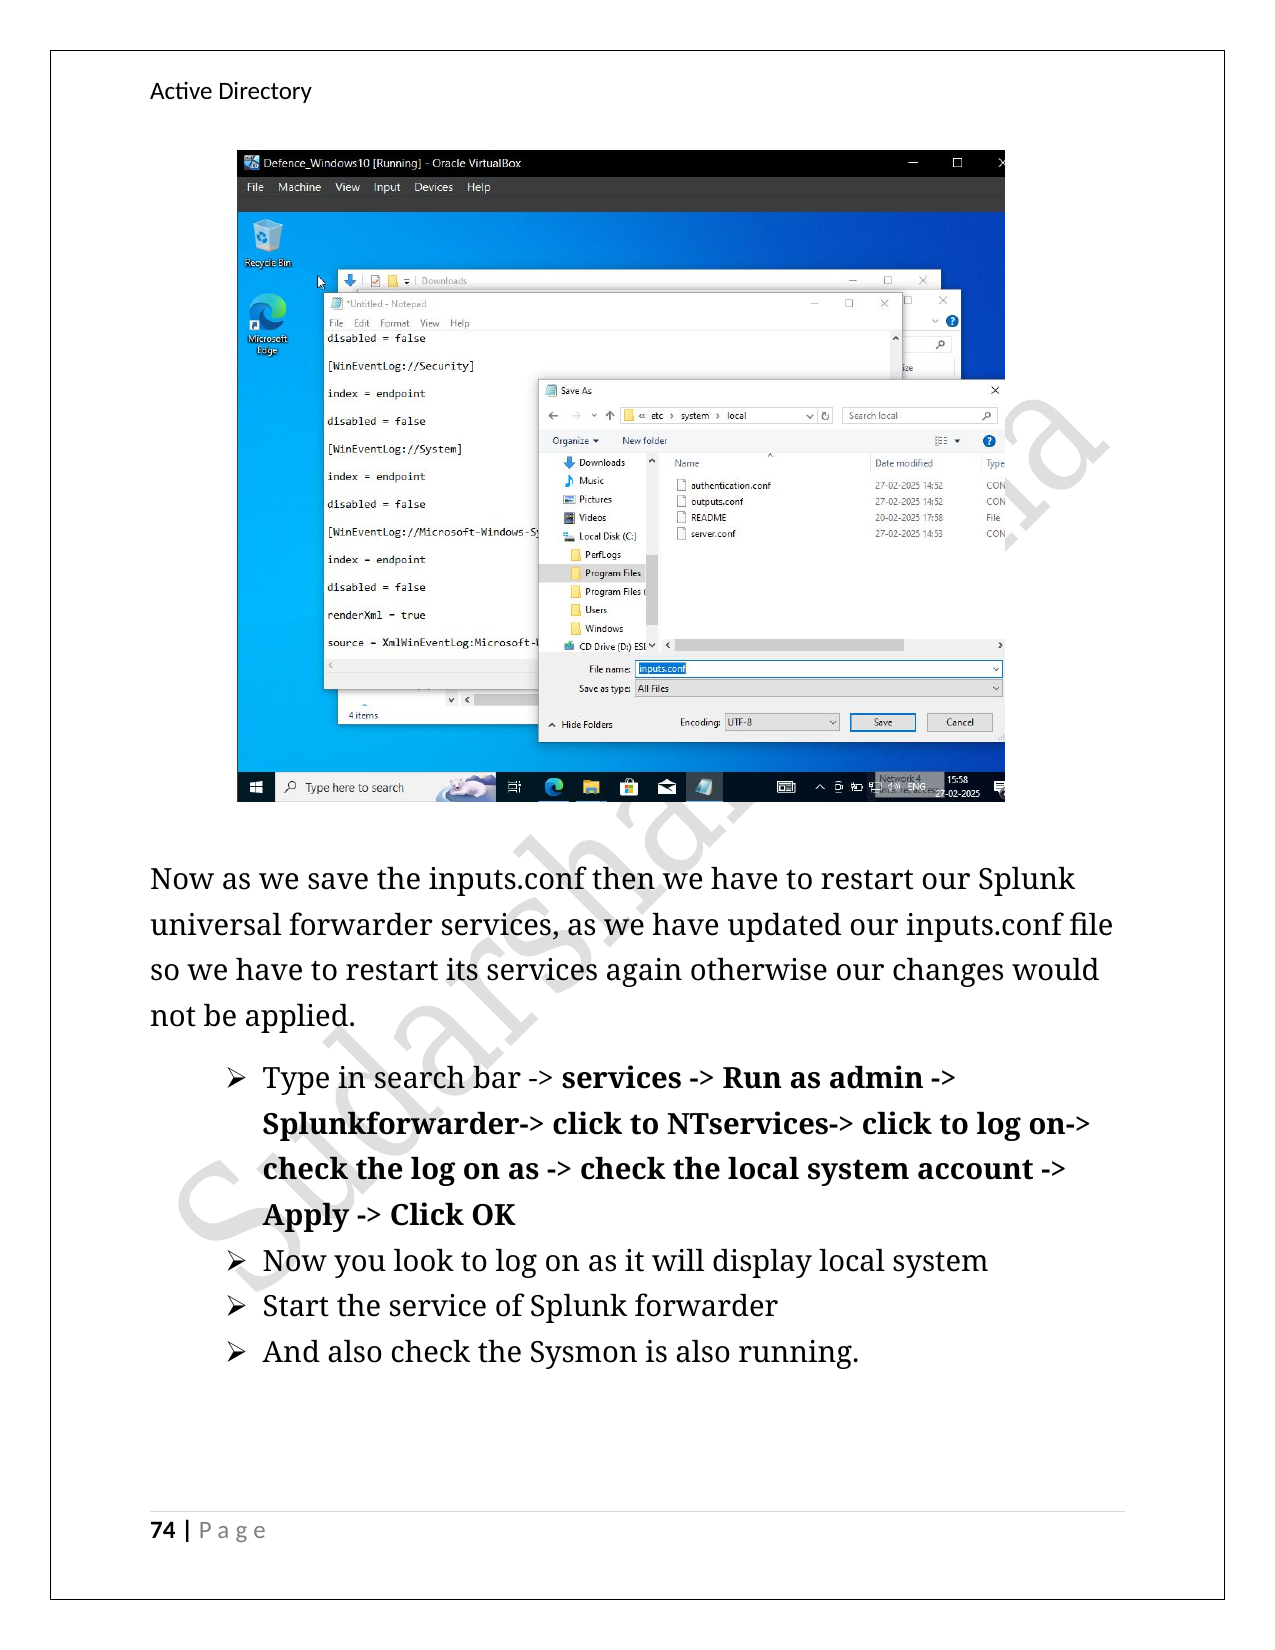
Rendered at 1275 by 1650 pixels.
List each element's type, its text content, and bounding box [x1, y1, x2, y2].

list And also check the Sysmon is also running. [225, 1331, 1125, 1371]
list Type in search bar -> services -> Run as admin -> Splunkforwarder-> click to NTservices-> click to log on-> check the log on as -> check the local system account -> Apply -> Click OK [225, 1057, 1125, 1234]
list Start the service of Splunk forwarder [225, 1286, 1125, 1325]
list Now you look to log on as it will display local system [225, 1240, 1125, 1279]
picture [237, 150, 1005, 802]
text Now as we save the inputs.conf then we have to restart our Splunk universal forwarder services, as we have updated our inputs.conf file so we have to restart its services again otherwise our changes would not be applied. [150, 858, 1125, 1035]
